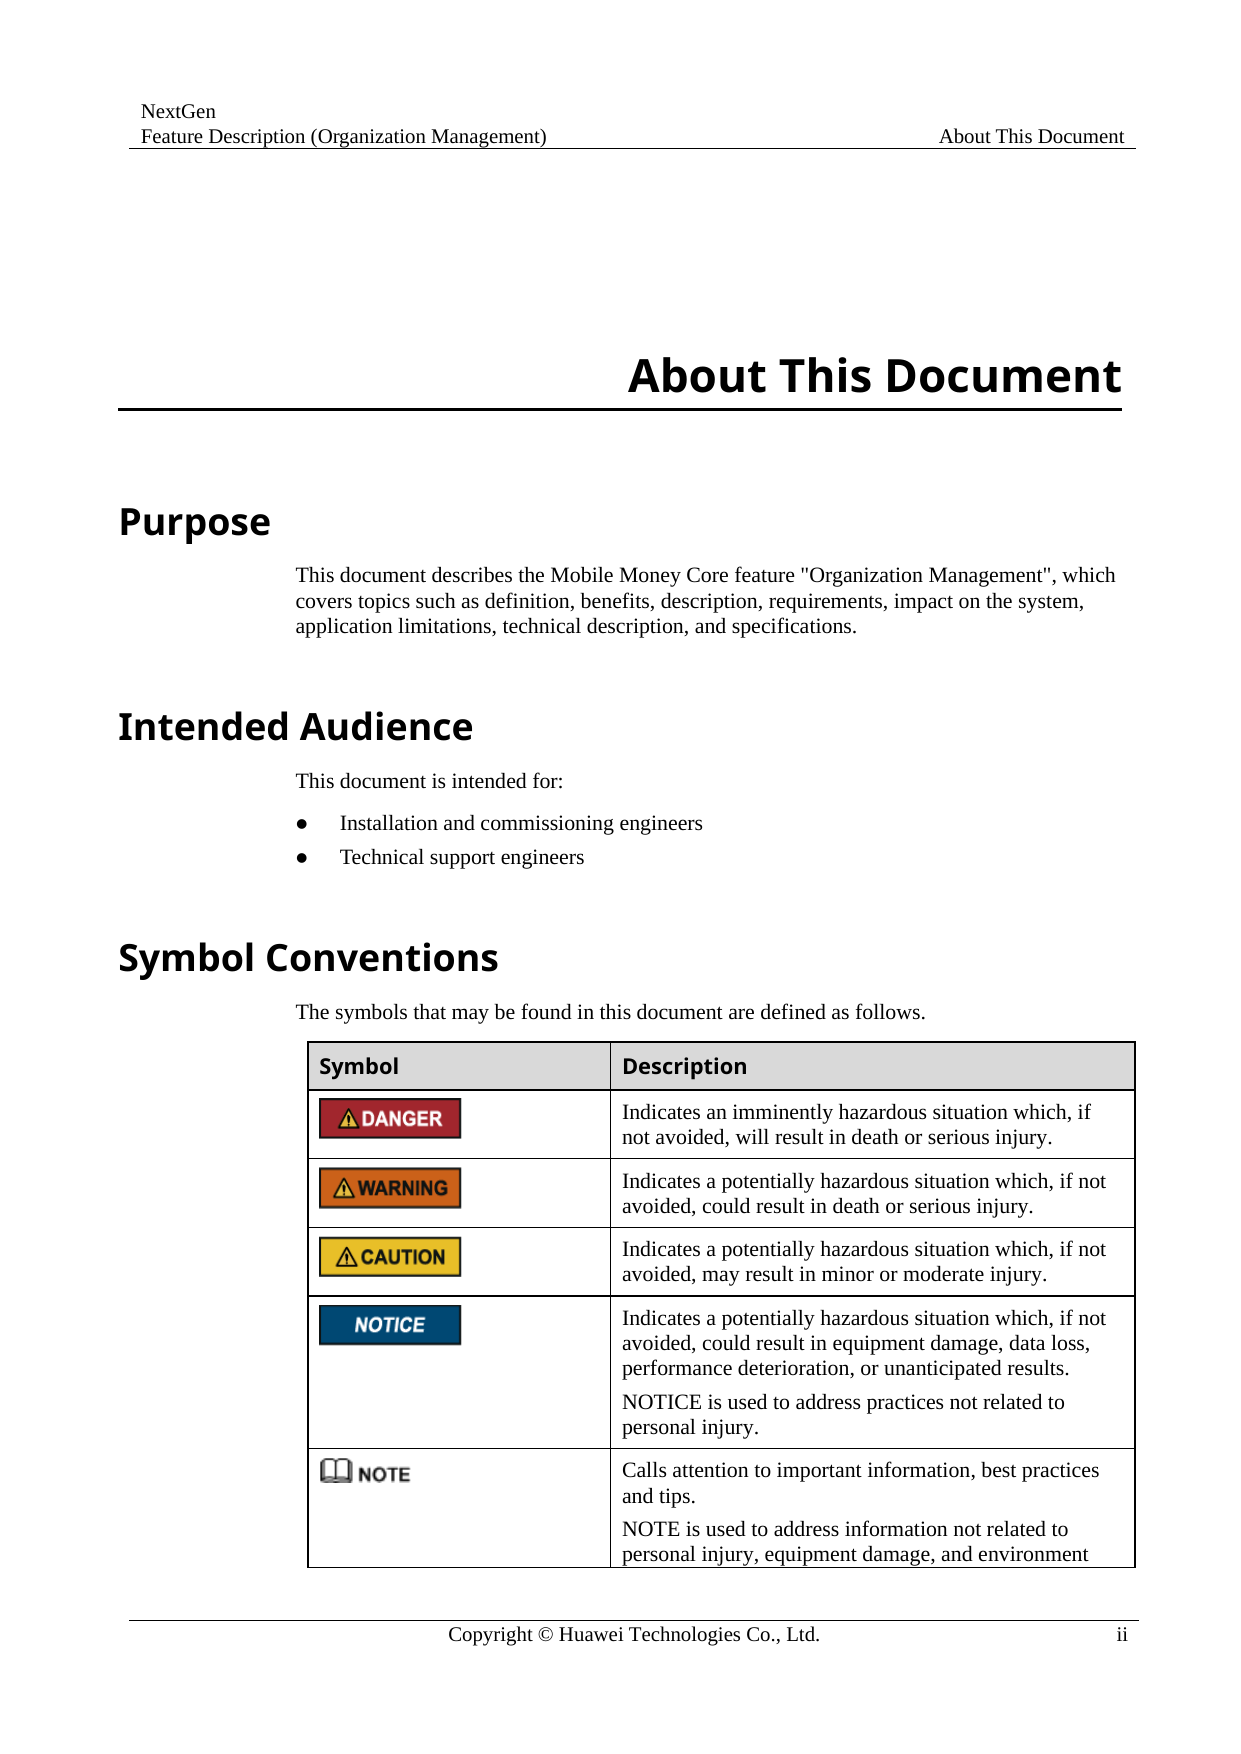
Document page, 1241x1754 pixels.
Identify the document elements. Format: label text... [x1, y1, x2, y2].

subtitle Intended Audience [118, 701, 1122, 752]
text The symbols that may be found in this document are defined as follows. [295, 999, 1122, 1024]
picture [319, 1236, 462, 1277]
table_cell [309, 1159, 610, 1226]
table_header Symbol [309, 1043, 610, 1089]
table_header Description [611, 1043, 1134, 1089]
text This document describes the Mobile Money Core feature "Organization Management", which covers topics such as definition, benefits, description, requirements, impact on the system, application limitations, technical description, and specifications. [295, 562, 1122, 638]
picture [319, 1167, 462, 1209]
table_cell [309, 1228, 610, 1295]
subtitle Symbol Conventions [118, 931, 1122, 982]
table_cell [309, 1449, 610, 1567]
picture [319, 1305, 462, 1346]
table_cell Indicates an imminently hazardous situation which, if not avoided, will result in death or serious injury. [611, 1091, 1134, 1158]
picture [319, 1098, 462, 1140]
picture [319, 1457, 411, 1483]
table_cell Indicates a potentially hazardous situation which, if not avoided, could result in death or serious injury. [611, 1159, 1134, 1226]
table_cell [309, 1297, 610, 1448]
list Technical support engineers [295, 844, 1122, 869]
subtitle About This Document [118, 344, 1122, 408]
table_cell [309, 1091, 610, 1158]
list Installation and commissioning engineers [295, 810, 1122, 835]
subtitle Purpose [118, 495, 1122, 546]
table_cell Indicates a potentially hazardous situation which, if not avoided, may result in minor or moderate injury. [611, 1228, 1134, 1295]
table_cell Indicates a potentially hazardous situation which, if not avoided, could result in equipment damage, data loss, performance deterioration, or unanticipated results. NOTICE is used to address practices not related to personal injury. [611, 1297, 1134, 1448]
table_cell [611, 1449, 1134, 1567]
text This document is intended for: [295, 768, 1122, 793]
